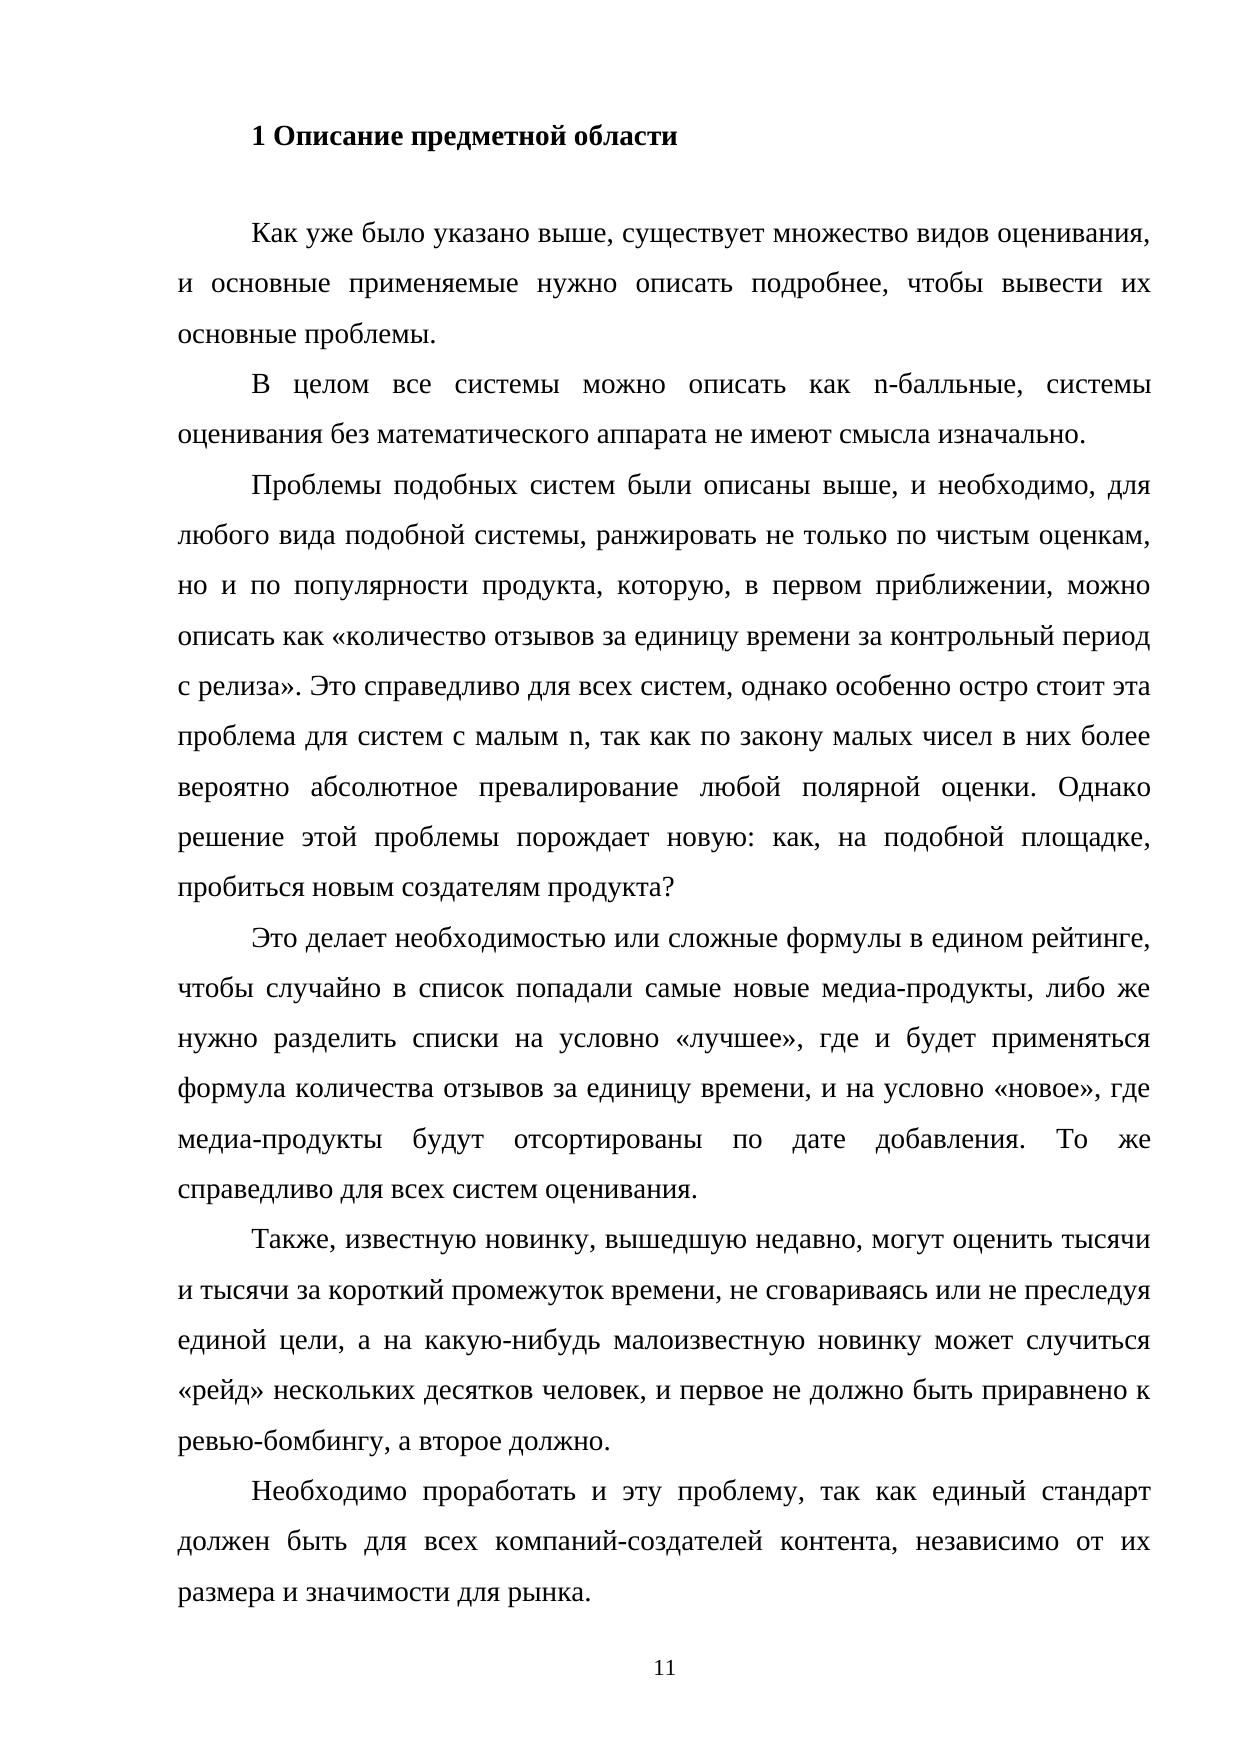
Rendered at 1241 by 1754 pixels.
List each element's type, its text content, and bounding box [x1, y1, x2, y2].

text В целом все системы можно описать как n-балльные, системы оценивания без математического аппарата не имеют смысла изначально. [177, 366, 1152, 450]
text 1 Описание предметной области [251, 118, 1152, 152]
text Проблемы подобных систем были описаны выше, и необходимо, для любого вида подобной системы, ранжировать не только по чистым оценкам, но и по популярности продукта, которую, в первом приближении, можно описать как «количество отзывов за единицу времени за контрольный период с релиза». Это справедливо для всех систем, однако особенно остро стоит эта проблема для систем с малым n, так как по закону малых чисел в них более вероятно абсолютное превалирование любой полярной оценки. Однако решение этой проблемы порождает новую: как, на подобной площадке, пробиться новым создателям продукта? [177, 467, 1152, 903]
text Это делает необходимостью или сложные формулы в едином рейтинге, чтобы случайно в список попадали самые новые медиа-продукты, либо же нужно разделить списки на условно «лучшее», где и будет применяться формула количества отзывов за единицу времени, и на условно «новое», где медиа-продукты будут отсортированы по дате добавления. То же справедливо для всех систем оценивания. [177, 920, 1152, 1205]
text Также, известную новинку, вышедшую недавно, могут оценить тысячи и тысячи за короткий промежуток времени, не сговариваясь или не преследуя единой цели, а на какую-нибудь малоизвестную новинку может случиться «рейд» нескольких десятков человек, и первое не должно быть приравнено к ревью-бомбингу, а второе должно. [177, 1222, 1152, 1456]
text Необходимо проработать и эту проблему, так как единый стандарт должен быть для всех компаний-создателей контента, независимо от их размера и значимости для рынка. [177, 1473, 1152, 1607]
text Как уже было указано выше, существует множество видов оценивания, и основные применяемые нужно описать подробнее, чтобы вывести их основные проблемы. [177, 215, 1152, 349]
